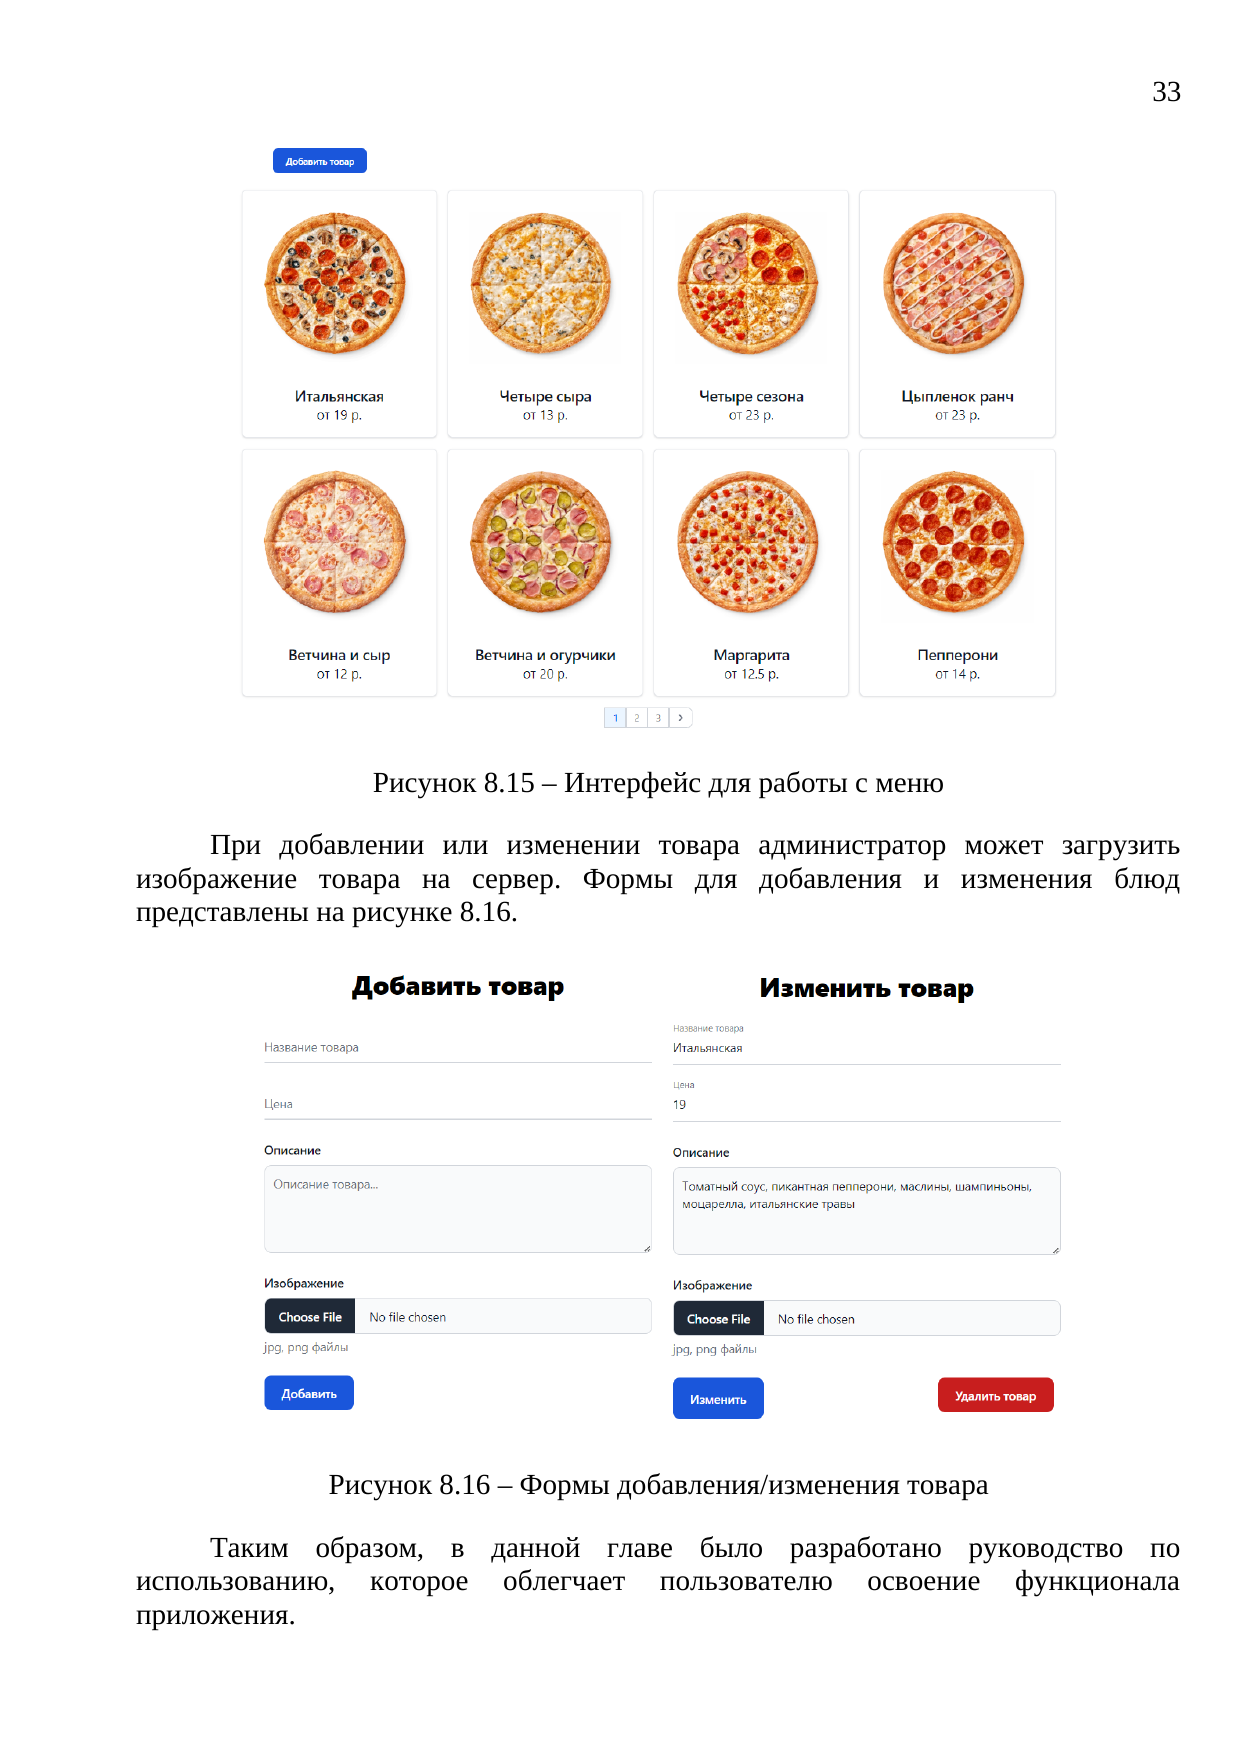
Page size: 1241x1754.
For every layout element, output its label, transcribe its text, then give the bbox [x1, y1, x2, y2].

text При добавлении или изменении товара администратор может загрузить изображение товара на сервер. Формы для добавления и изменения блюд представлены на рисунке 8.16. [136, 827, 1181, 928]
text Таким образом, в данной главе было разработано руководство по использованию, которое облегчает пользователю освоение функционала приложения. [136, 1530, 1181, 1631]
picture [235, 141, 1082, 740]
text Рисунок 8.16 – Формы добавления/изменения товара [136, 1467, 1181, 1501]
picture [240, 957, 1077, 1443]
text Рисунок 8.15 – Интерфейс для работы с меню [136, 765, 1181, 798]
